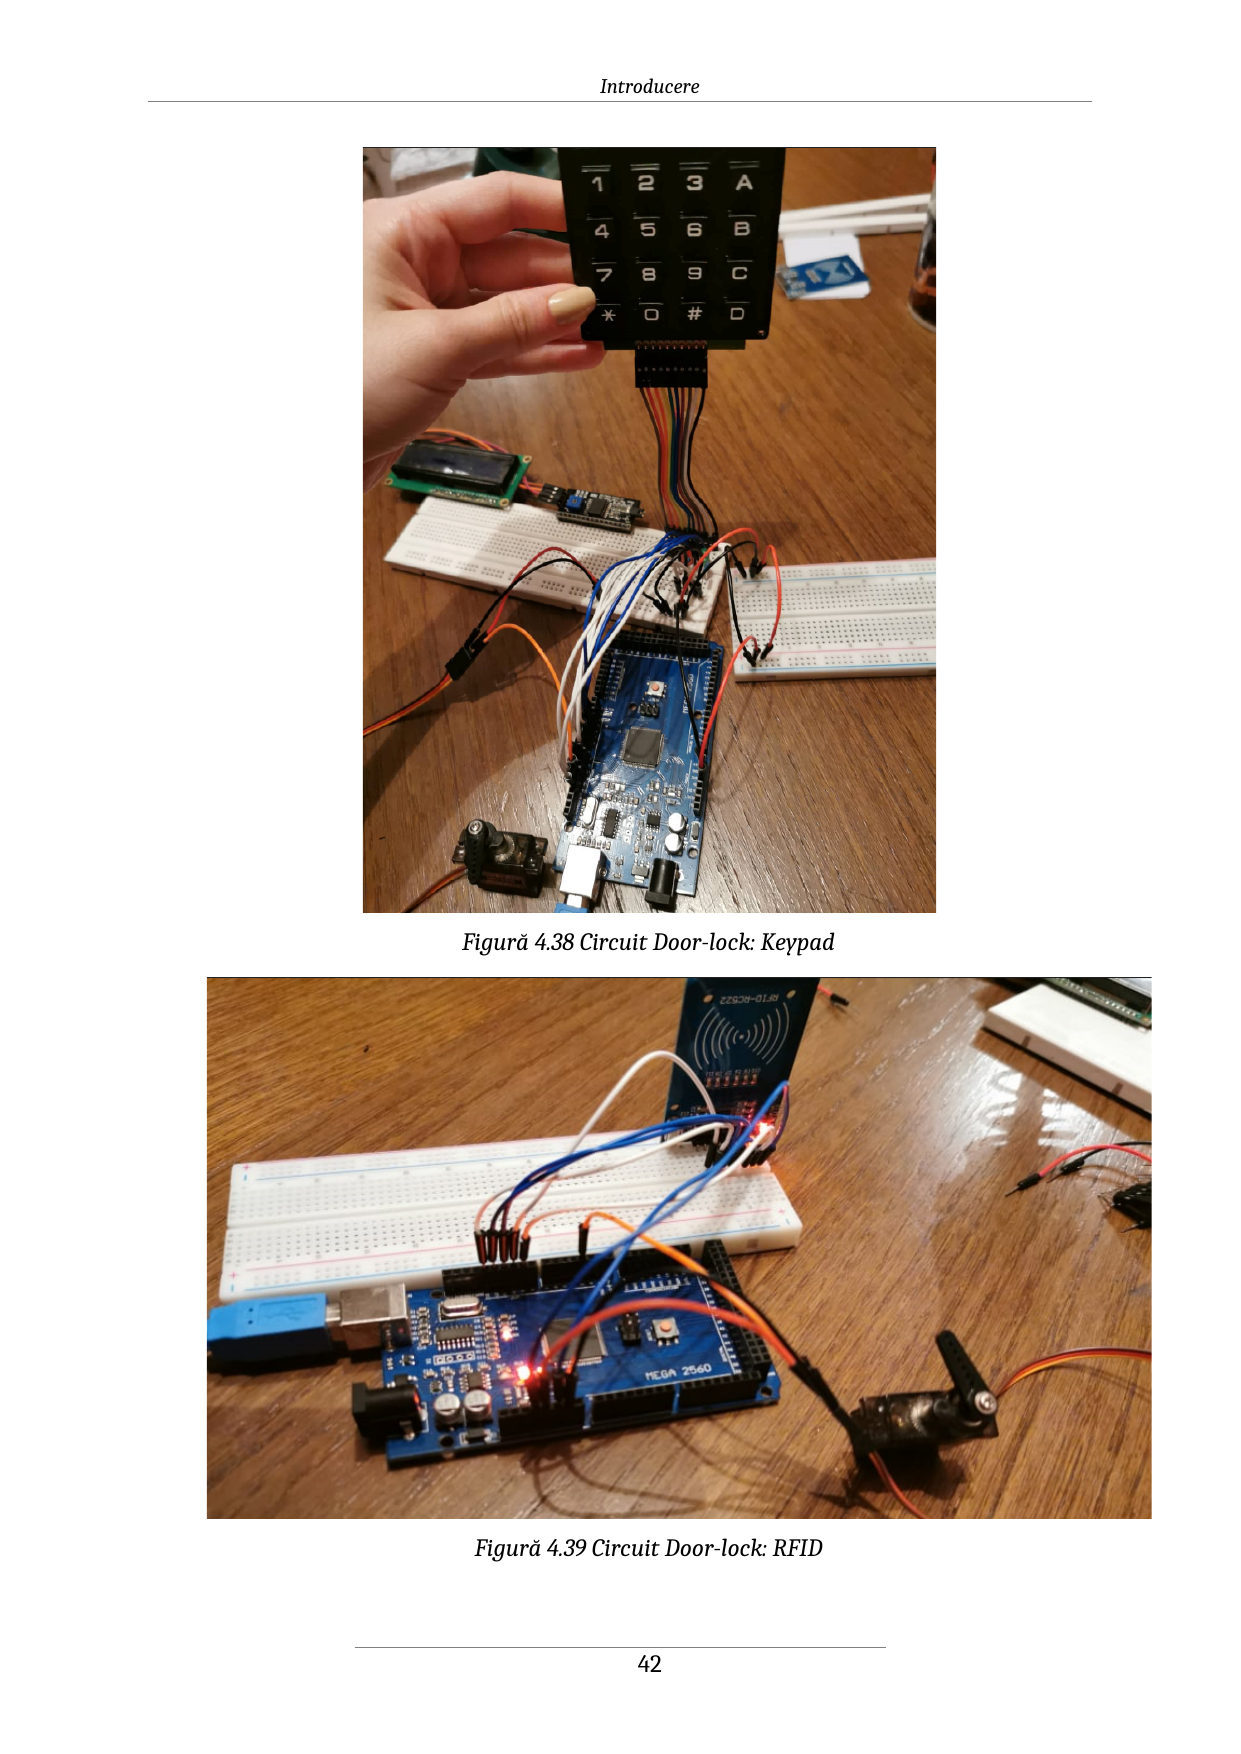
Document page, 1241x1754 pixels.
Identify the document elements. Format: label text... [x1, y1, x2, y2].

picture [362, 147, 937, 913]
picture [206, 977, 1152, 1519]
